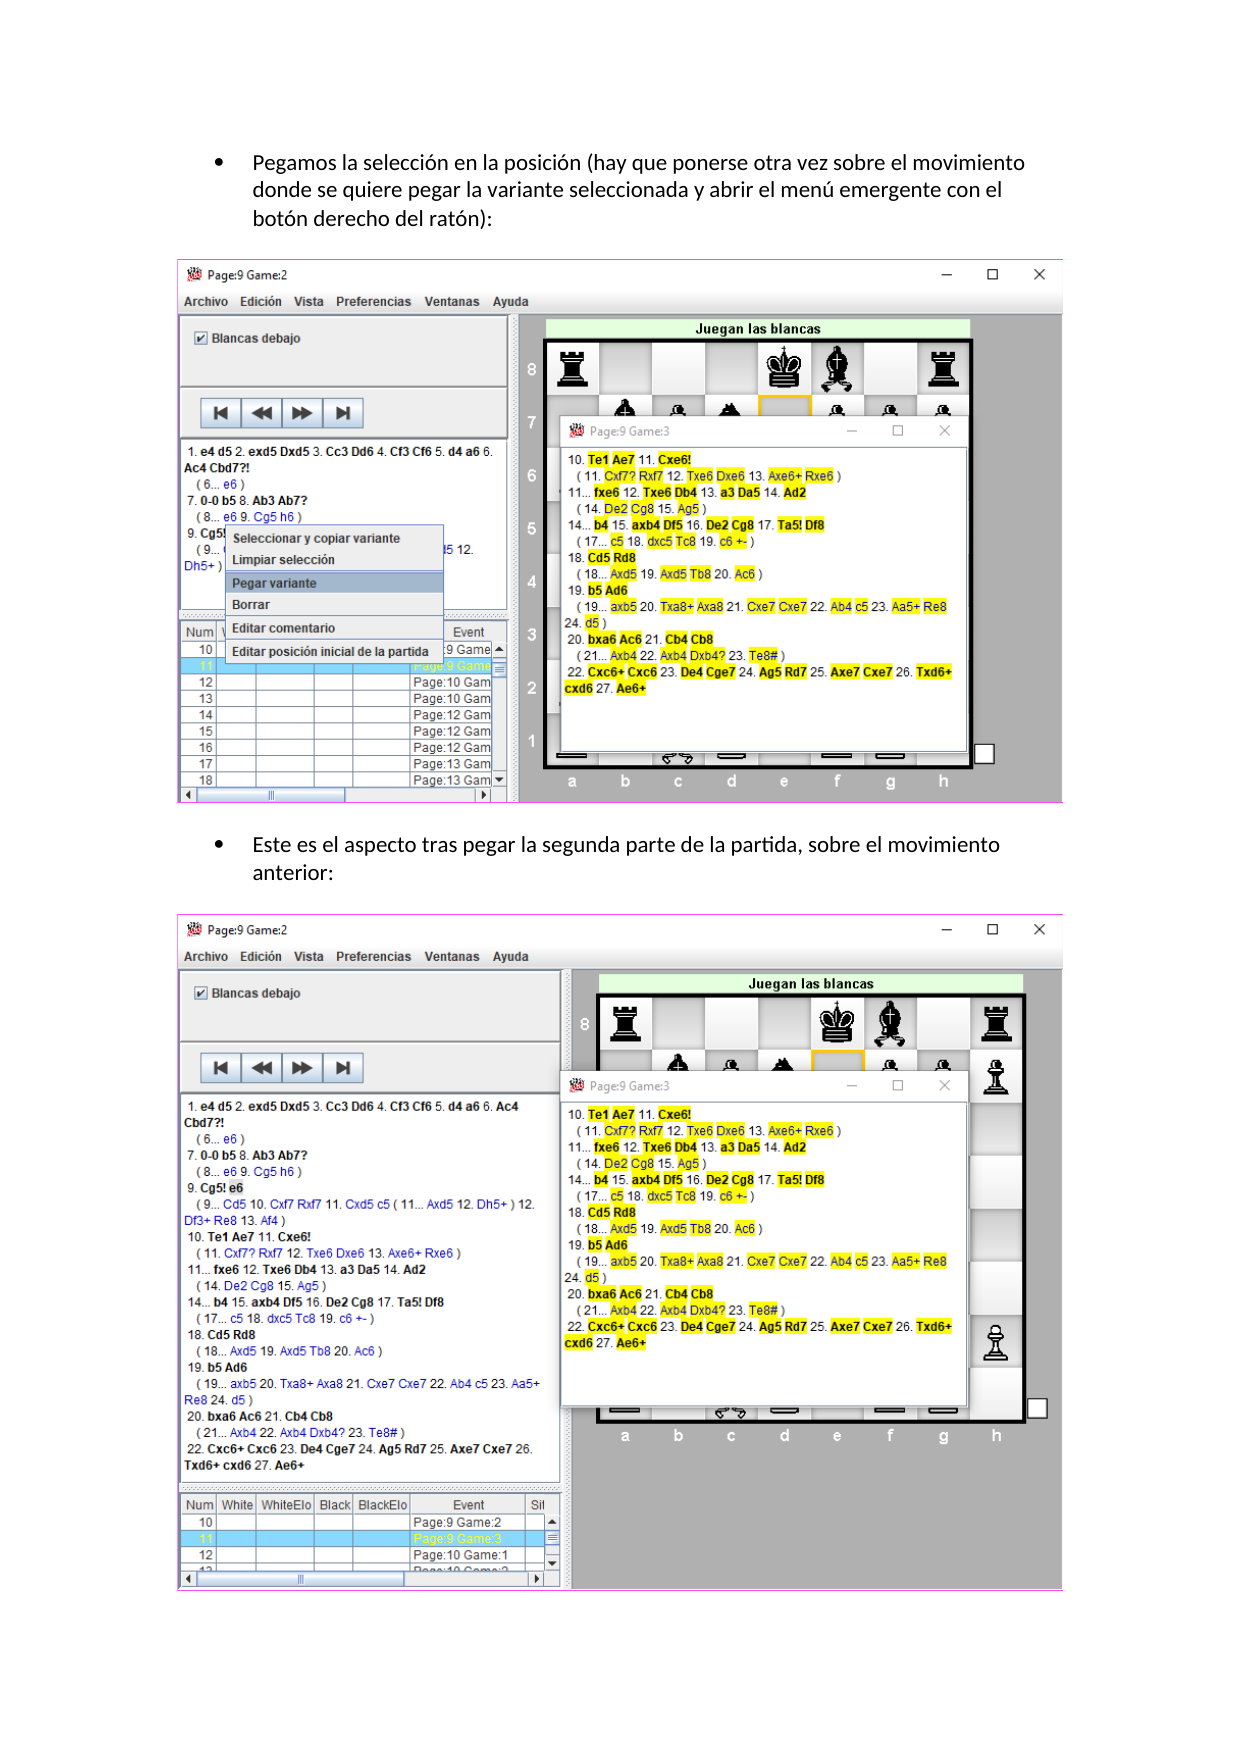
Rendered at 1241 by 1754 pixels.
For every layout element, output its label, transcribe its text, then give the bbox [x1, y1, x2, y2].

picture [177, 914, 1063, 1591]
picture [177, 259, 1063, 803]
list Pegamos la selección en la posición (hay que ponerse otra vez sobre el movimiento donde se quiere pegar la variante seleccionada y abrir el menú emergente con el botón derecho del ratón): [215, 148, 1063, 232]
list Este es el aspecto tras pegar la segunda parte de la partida, sobre el movimiento anterior: [215, 830, 1063, 886]
